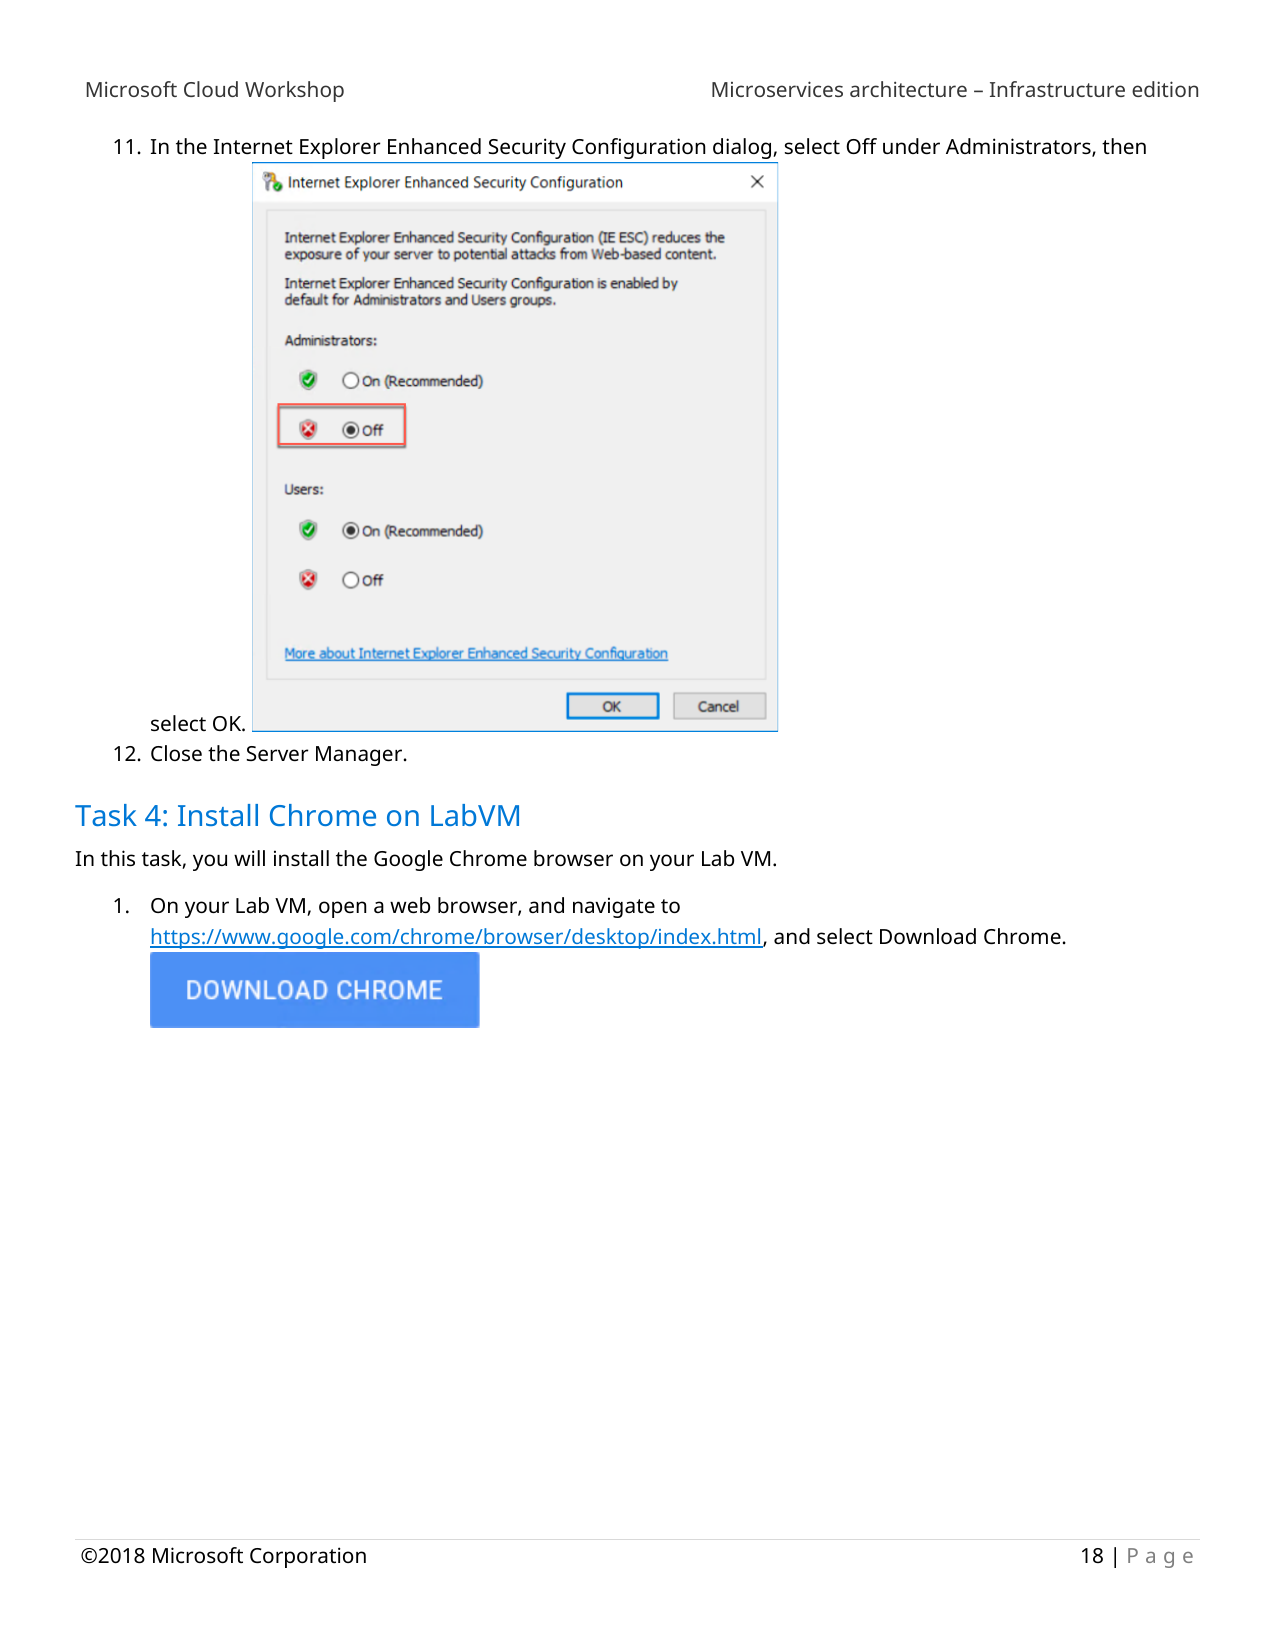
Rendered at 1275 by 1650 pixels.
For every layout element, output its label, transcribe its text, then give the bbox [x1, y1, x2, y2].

subtitle Task 4: Install Chrome on LabVM [75, 795, 1200, 835]
list On your Lab VM, open a web browser, and navigate to https://www.google.com/chrome/browser/desktop/index.html, and select Download Chrome. [112, 892, 1200, 1028]
text In this task, you will install the Google Chrome browser on your Lab VM. [75, 844, 1200, 873]
picture [150, 952, 480, 1028]
picture [252, 162, 779, 732]
list Close the Server Manager. [112, 739, 1200, 768]
